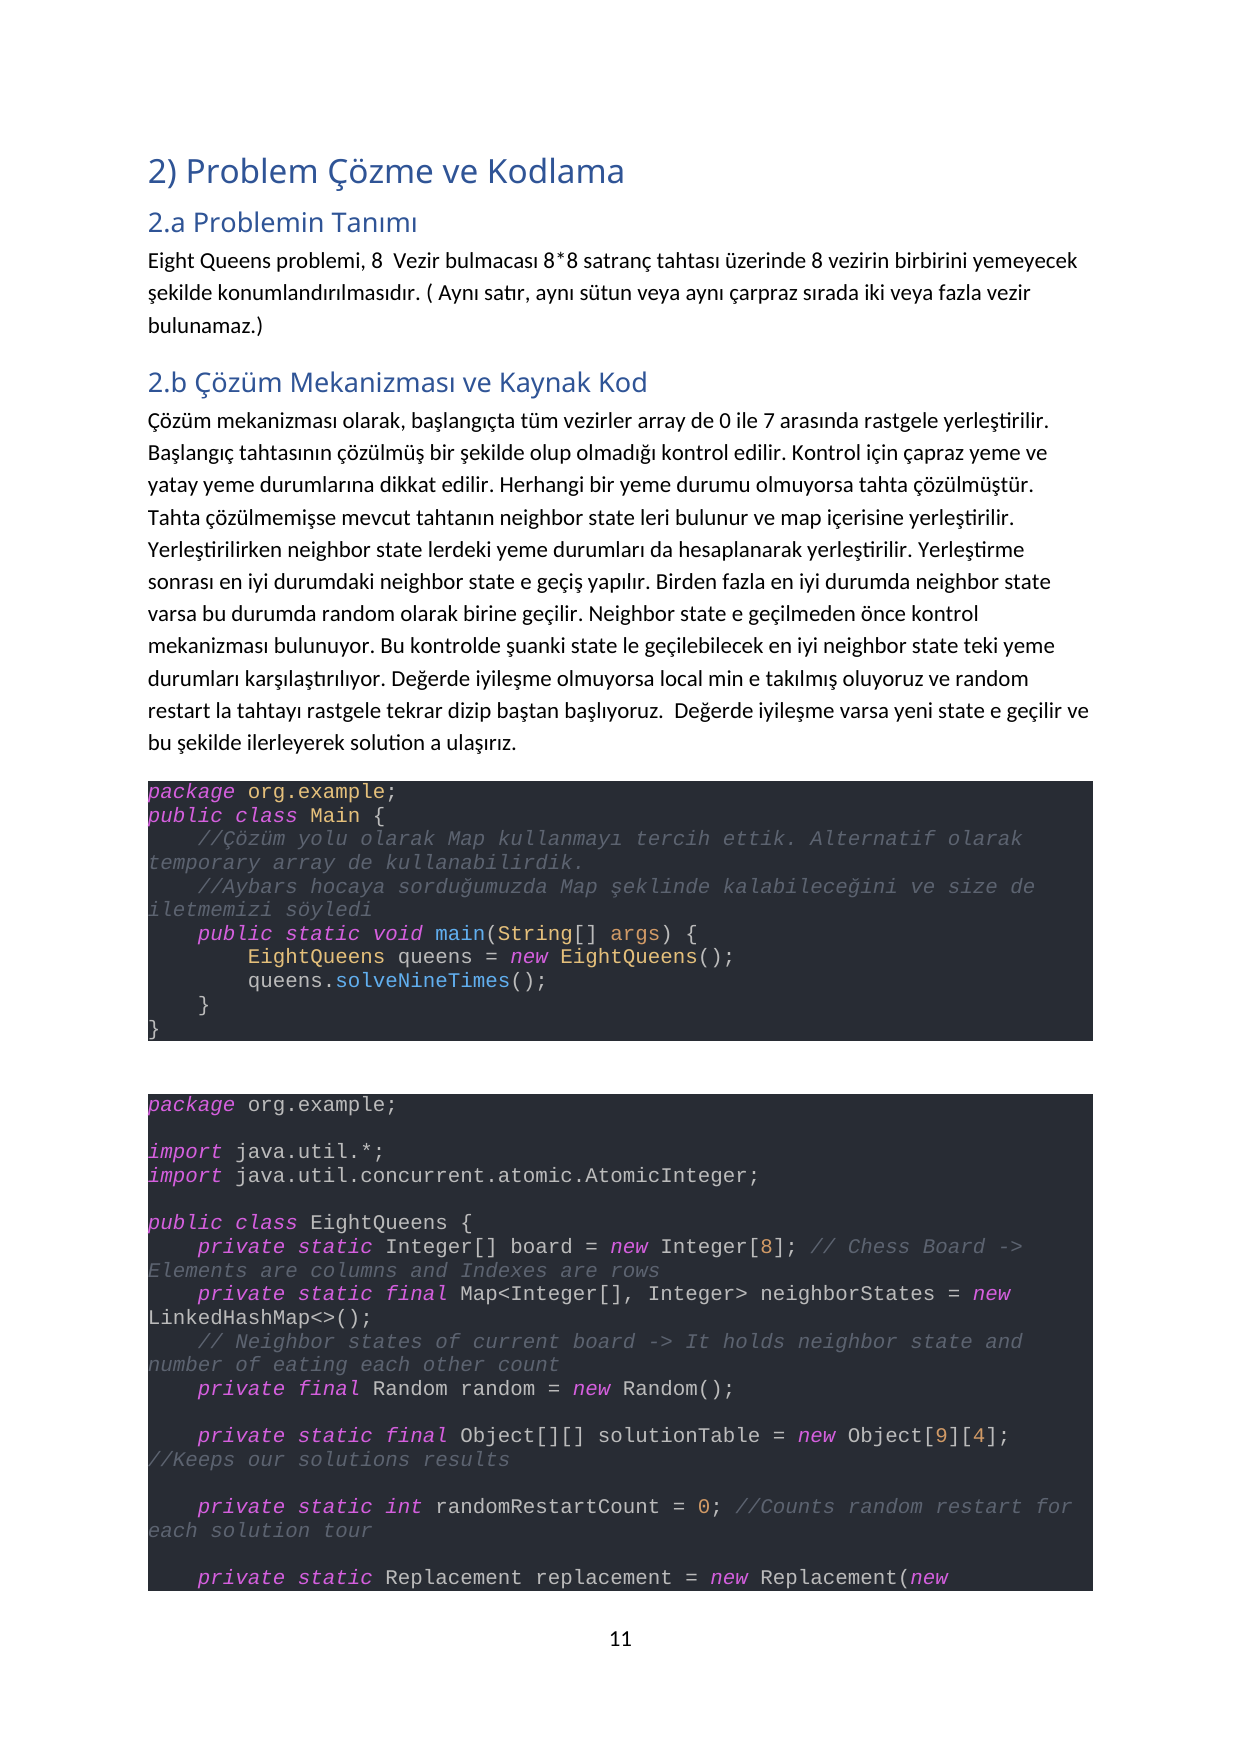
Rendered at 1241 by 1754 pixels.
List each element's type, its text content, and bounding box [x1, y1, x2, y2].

text Eight Queens problemi, 8 Vezir bulmacası 8*8 satranç tahtası üzerinde 8 vezirin birbirini yemeyecek şekilde konumlandırılmasıdır. ( Aynı satır, aynı sütun veya aynı çarpraz sırada iki veya fazla vezir bulunamaz.) [148, 246, 1093, 339]
text Çözüm mekanizması olarak, başlangıçta tüm vezirler array de 0 ile 7 arasında rastgele yerleştirilir. Başlangıç tahtasının çözülmüş bir şekilde olup olmadığı kontrol edilir. Kontrol için çapraz yeme ve yatay yeme durumlarına dikkat edilir. Herhangi bir yeme durumu olmuyorsa tahta çözülmüştür. Tahta çözülmemişse mevcut tahtanın neighbor state leri bulunur ve map içerisine yerleştirilir. Yerleştirilirken neighbor state lerdeki yeme durumları da hesaplanarak yerleştirilir. Yerleştirme sonrası en iyi durumdaki neighbor state e geçiş yapılır. Birden fazla en iyi durumda neighbor state varsa bu durumda random olarak birine geçilir. Neighbor state e geçilmeden önce kontrol mekanizması bulunuyor. Bu kontrolde şuanki state le geçilebilecek en iyi neighbor state teki yeme durumları karşılaştırılıyor. Değerde iyileşme olmuyorsa local min e takılmış oluyoruz ve random restart la tahtayı rastgele tekrar dizip baştan başlıyoruz. Değerde iyileşme varsa yeni state e geçilir ve bu şekilde ilerleyerek solution a ulaşırız. [148, 406, 1093, 756]
subtitle 2.a Problemin Tanımı [148, 204, 1093, 241]
text package org.example; public class Main { //Çözüm yolu olarak Map kullanmayı tercih ettik. Alternatif olarak temporary array de kullanabilirdik. //Aybars hocaya sorduğumuzda Map şeklinde kalabileceğini ve size de iletmemizi söyledi public static void main(String[] args) { EightQueens queens = new EightQueens(); queens.solveNineTimes(); } } [148, 781, 1093, 1041]
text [148, 1094, 1093, 1591]
subtitle 2.b Çözüm Mekanizması ve Kaynak Kod [148, 364, 1093, 401]
subtitle 2) Problem Çözme ve Kodlama [148, 148, 1093, 193]
